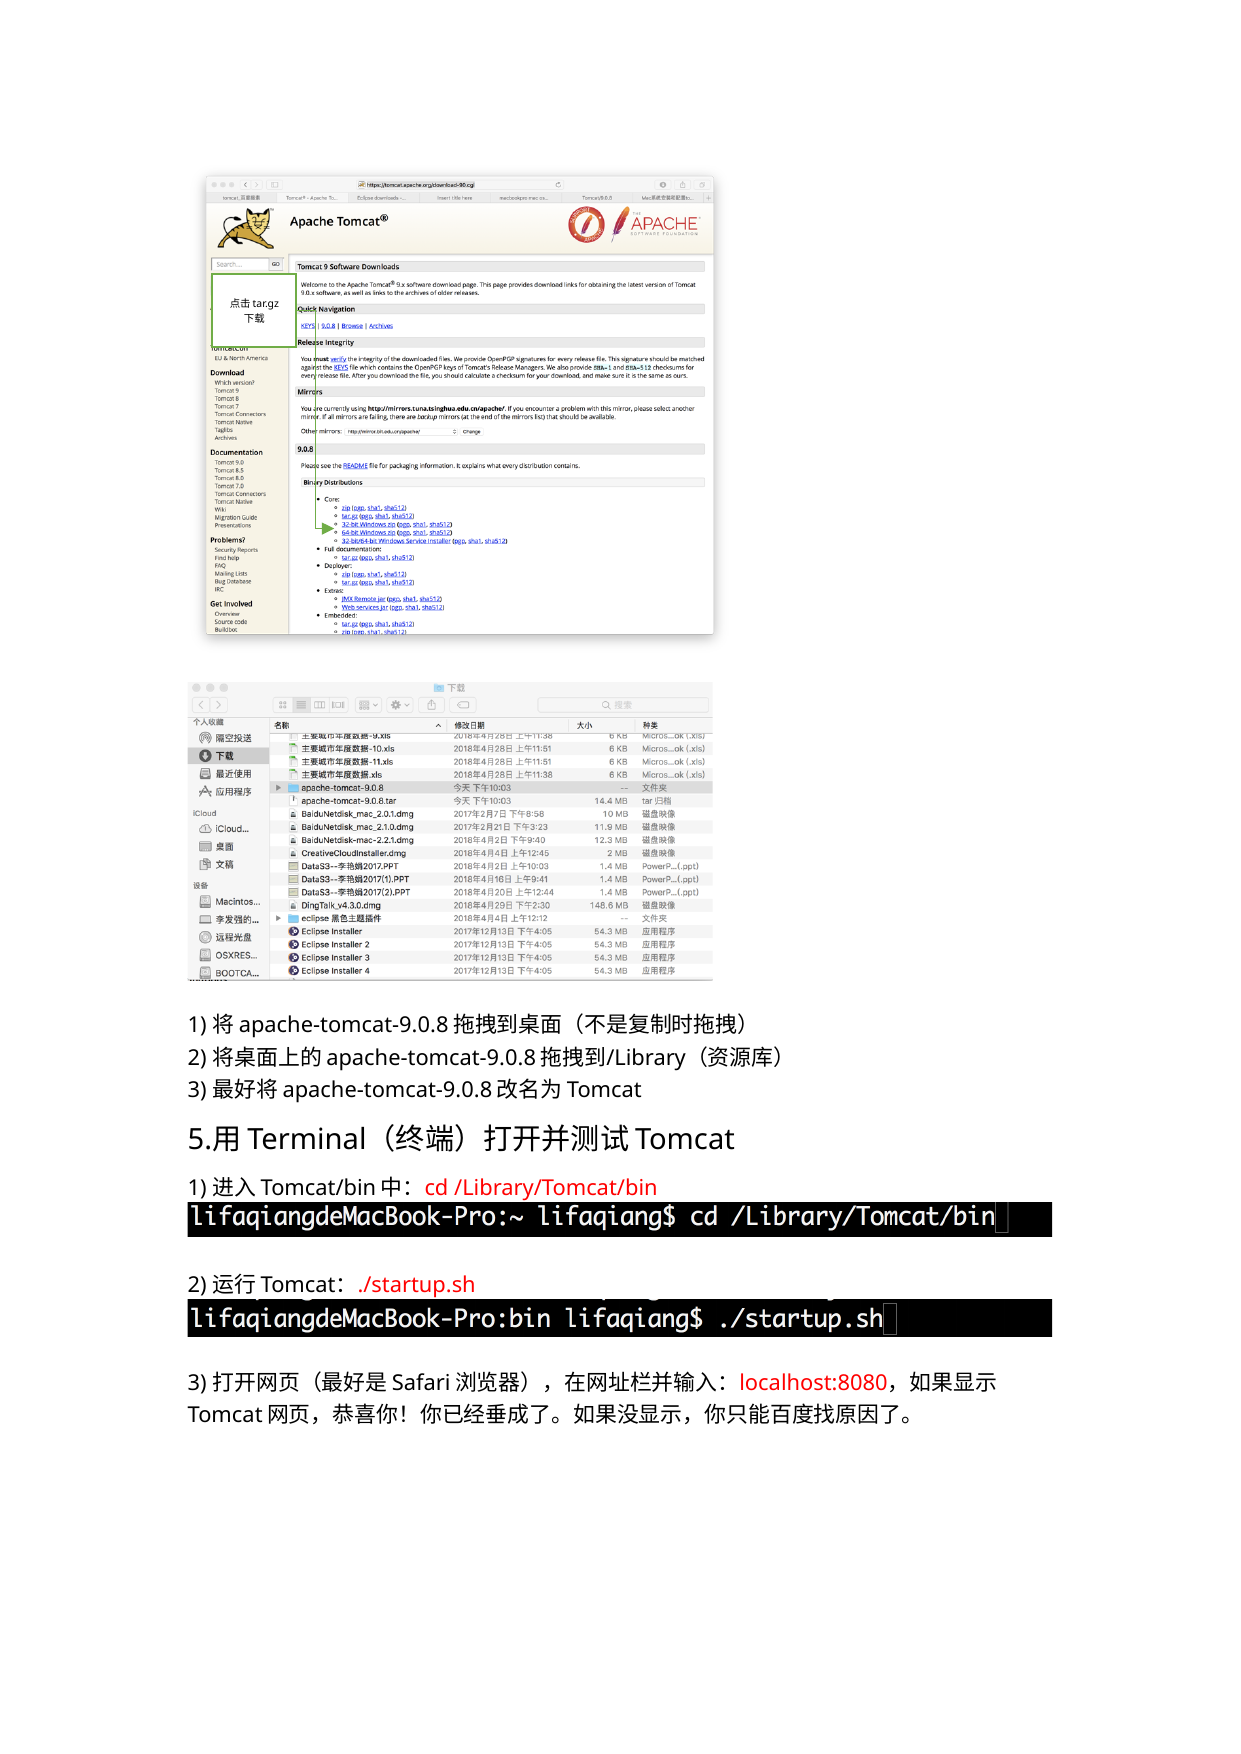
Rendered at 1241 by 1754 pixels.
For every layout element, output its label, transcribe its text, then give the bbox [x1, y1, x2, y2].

picture [187, 1299, 1053, 1337]
text 2) 运行Tomcat：./startup.sh [187, 1267, 1053, 1299]
picture [187, 682, 713, 981]
text 3) 打开网页（最好是Safari浏览器），在网址栏并输入：localhost:8080，如果显示Tomcat网页，恭喜你！你已经垂成了。如果没显示，你只能百度找原因了。 [187, 1364, 1053, 1429]
text 3) 最好将apache-tomcat-9.0.8改名为Tomcat [187, 1072, 1053, 1104]
text 1) 将apache-tomcat-9.0.8拖拽到桌面（不是复制时拖拽） [187, 1007, 1053, 1039]
text 2) 将桌面上的apache-tomcat-9.0.8拖拽到/Library（资源库） [187, 1039, 1053, 1072]
picture [187, 1202, 1053, 1237]
text 5.用Terminal（终端）打开并测试Tomcat [187, 1104, 1053, 1169]
text 1) 进入Tomcat/bin中：cd /Library/Tomcat/bin [187, 1169, 1053, 1202]
picture [187, 162, 732, 656]
